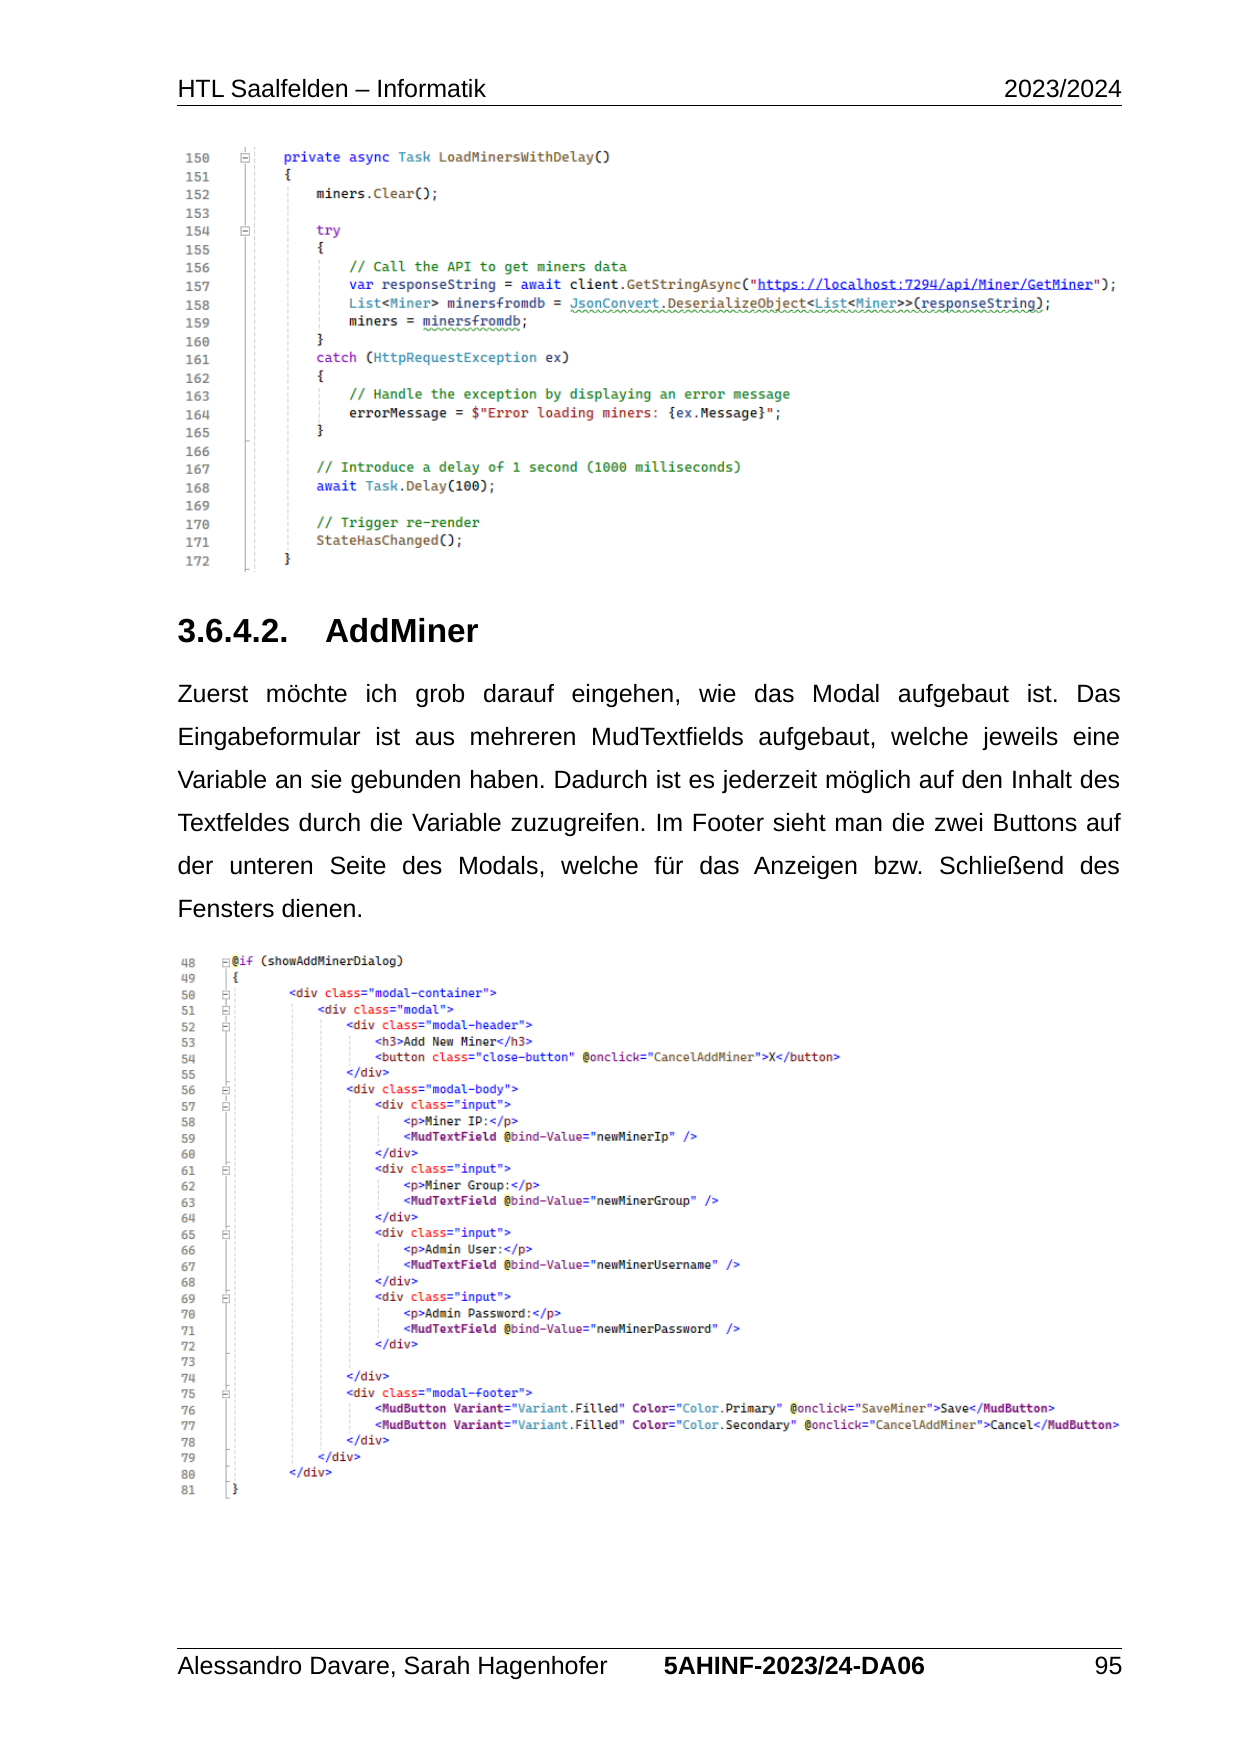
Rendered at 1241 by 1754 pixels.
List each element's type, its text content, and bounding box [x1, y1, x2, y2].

picture [177, 147, 1123, 572]
text Zuerst möchte ich grob darauf eingehen, wie das Modal aufgebaut ist. Das Eingabeformular ist aus mehreren MudTextfields aufgebaut, welche jeweils eine Variable an sie gebunden haben. Dadurch ist es jederzeit möglich auf den Inhalt des Textfeldes durch die Variable zuzugreifen. Im Footer sieht man die zwei Buttons auf der unteren Seite des Modals, welche für das Anzeigen bzw. Schließend des Fensters dienen. [177, 679, 1122, 923]
subtitle AddMiner [177, 611, 1122, 649]
picture [177, 954, 1123, 1502]
